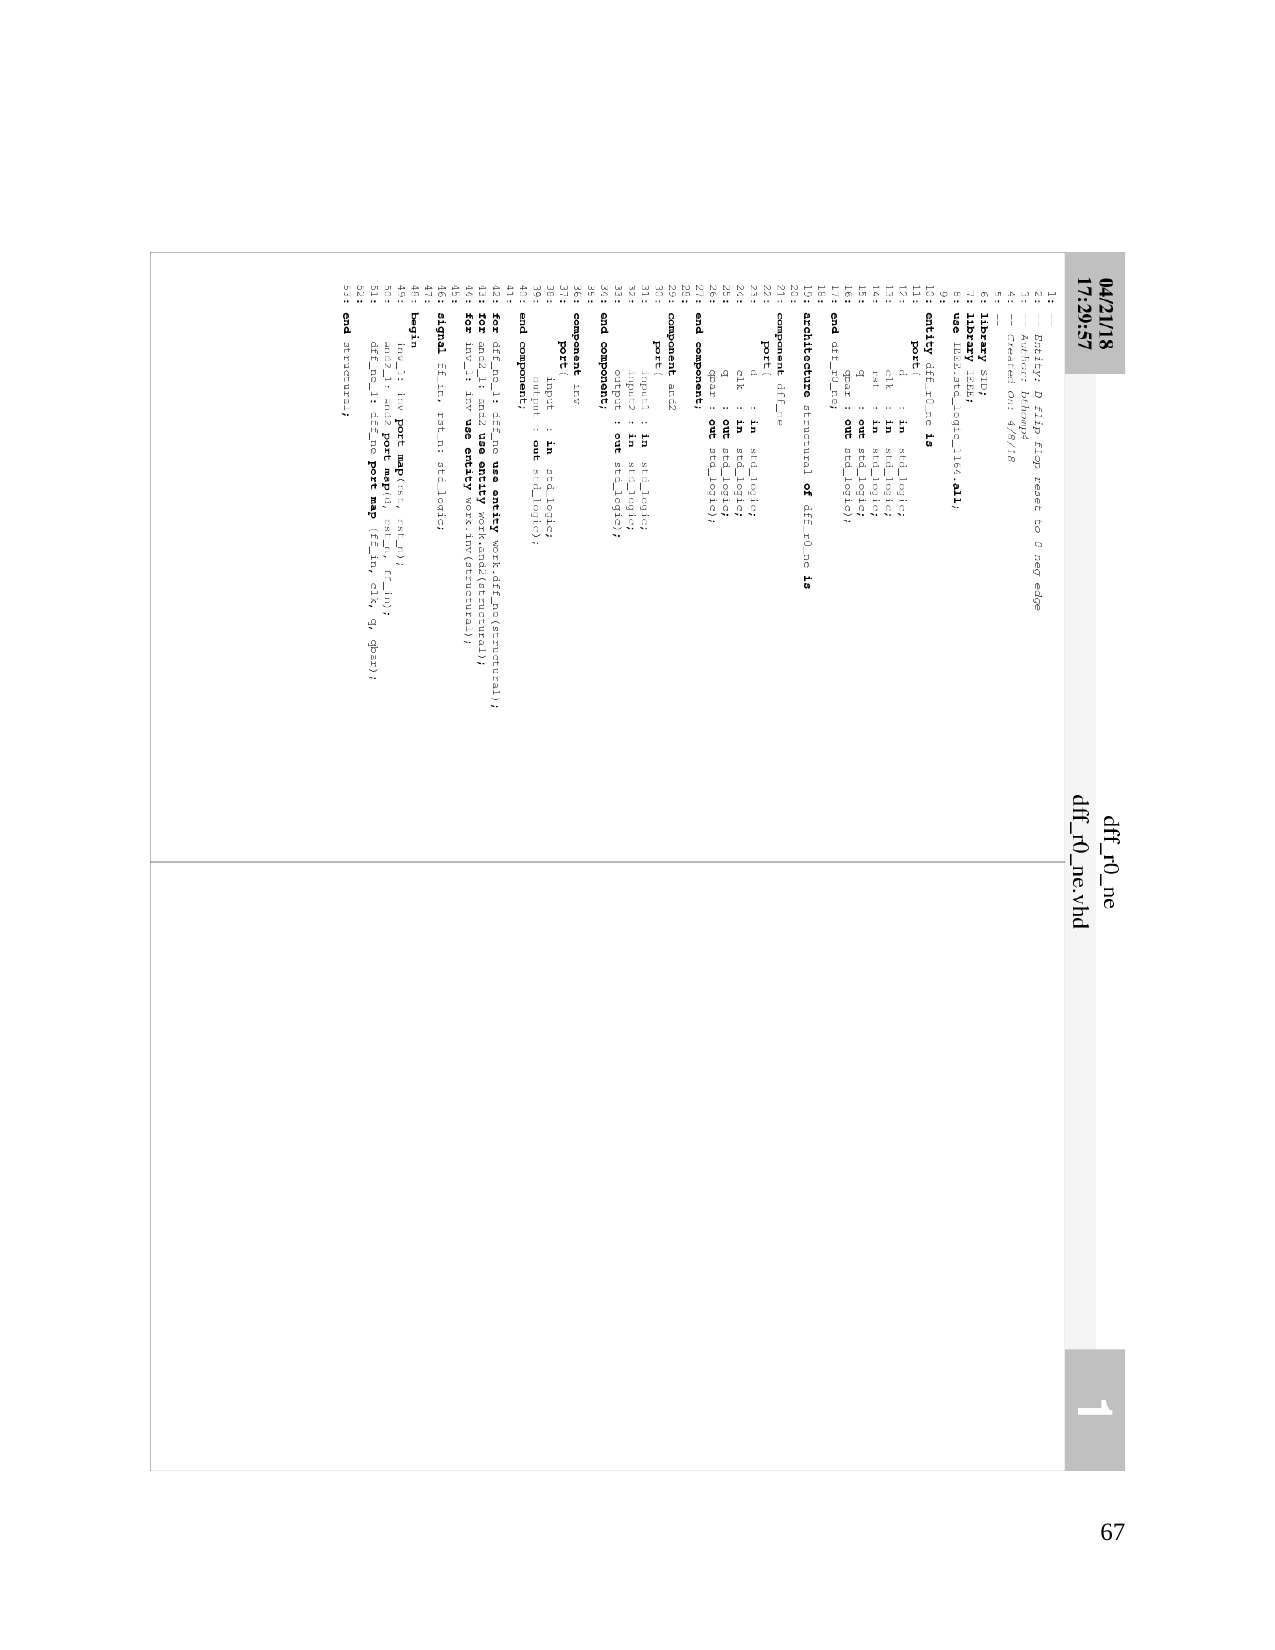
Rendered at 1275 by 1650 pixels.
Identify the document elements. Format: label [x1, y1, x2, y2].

picture [150, 252, 1125, 1471]
